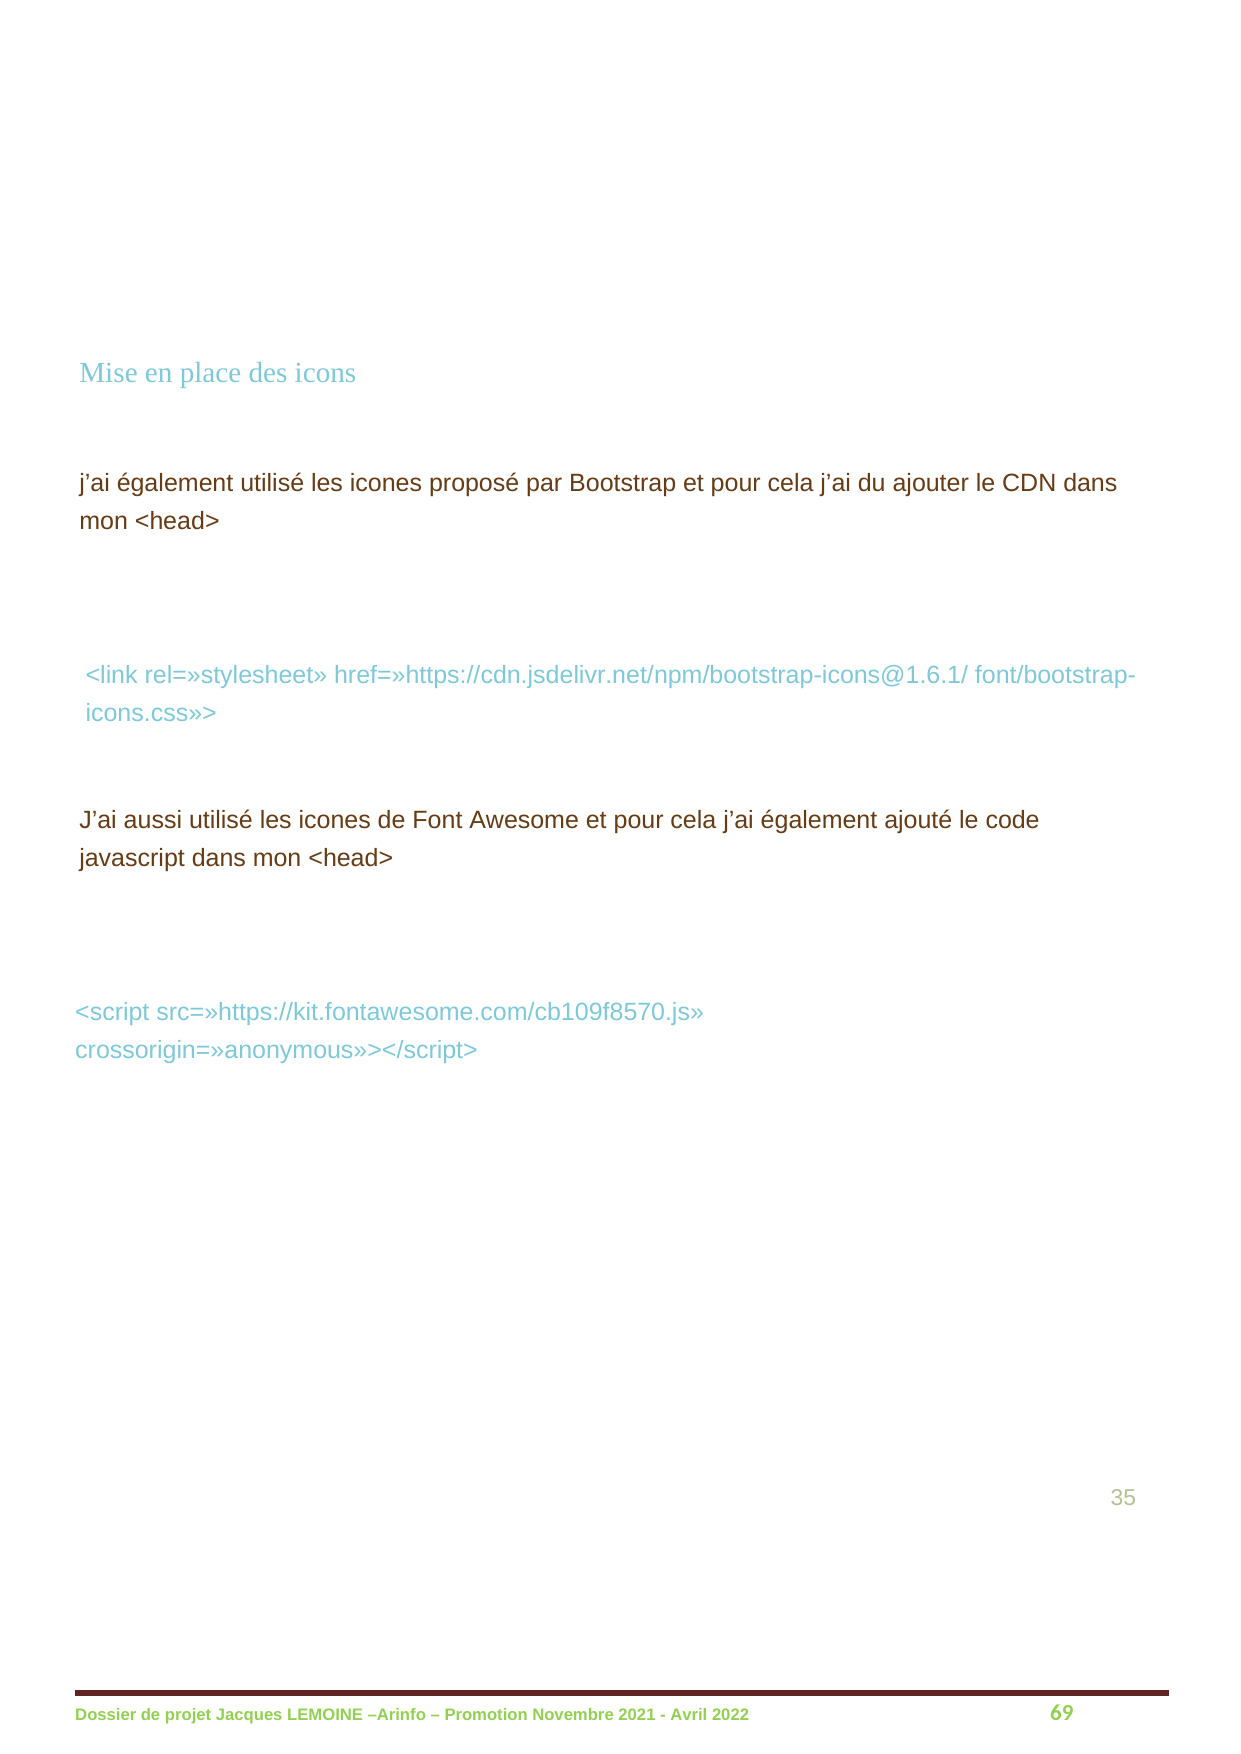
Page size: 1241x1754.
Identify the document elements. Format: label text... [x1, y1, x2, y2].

text 35 [1110, 1484, 1169, 1511]
text <script src=»https://kit.fontawesome.com/cb109f8570.js» crossorigin=»anonymous»></script> [75, 997, 850, 1064]
text Mise en place des icons [79, 355, 1169, 389]
text <link rel=»stylesheet» href=»https://cdn.jsdelivr.net/npm/bootstrap-icons@1.6.1/ font/bootstrap-icons.css»> [85, 660, 1154, 727]
text J’ai aussi utilisé les icones de Font Awesome et pour cela j’ai également ajouté le code javascript dans mon <head> [79, 805, 1137, 872]
text j’ai également utilisé les icones proposé par Bootstrap et pour cela j’ai du ajouter le CDN dans mon <head> [79, 468, 1139, 535]
